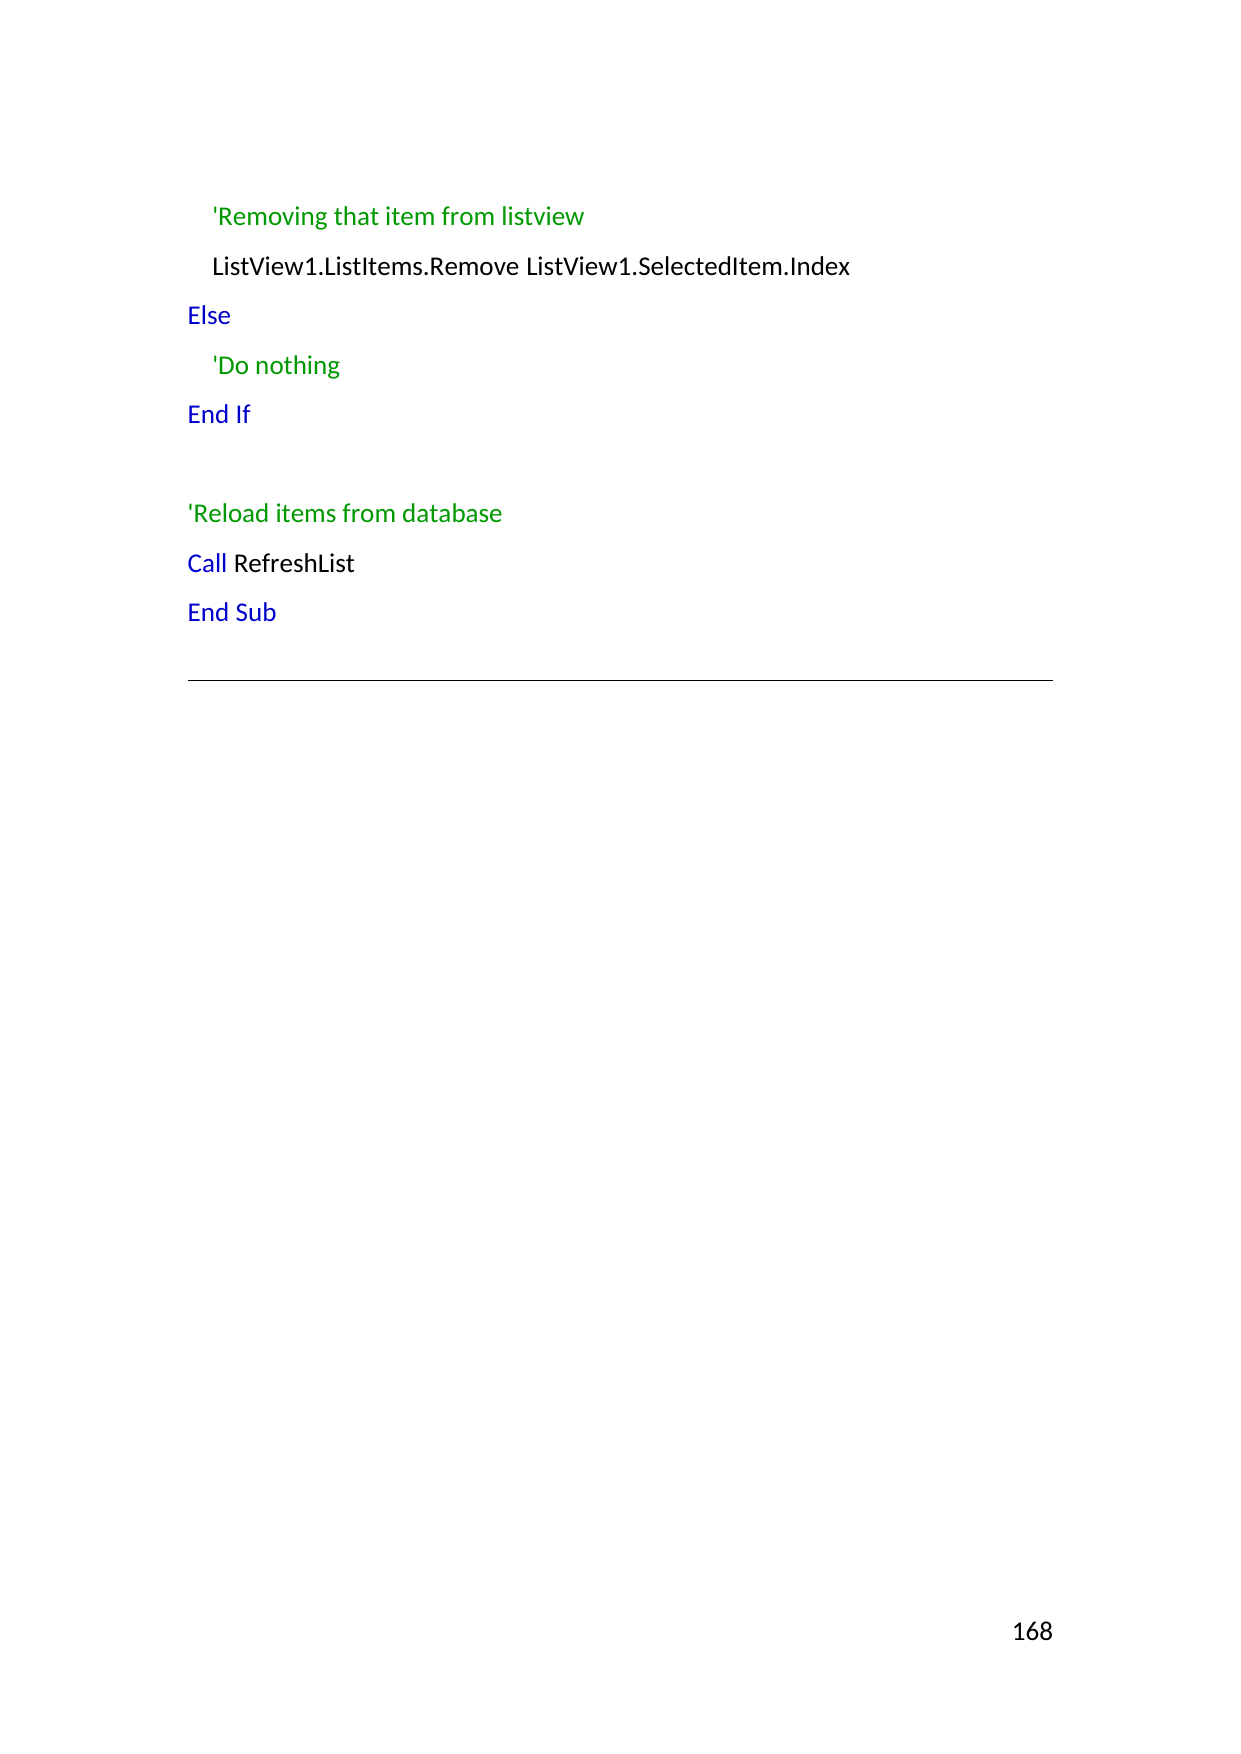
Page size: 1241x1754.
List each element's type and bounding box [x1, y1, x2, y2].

text [187, 150, 1053, 681]
